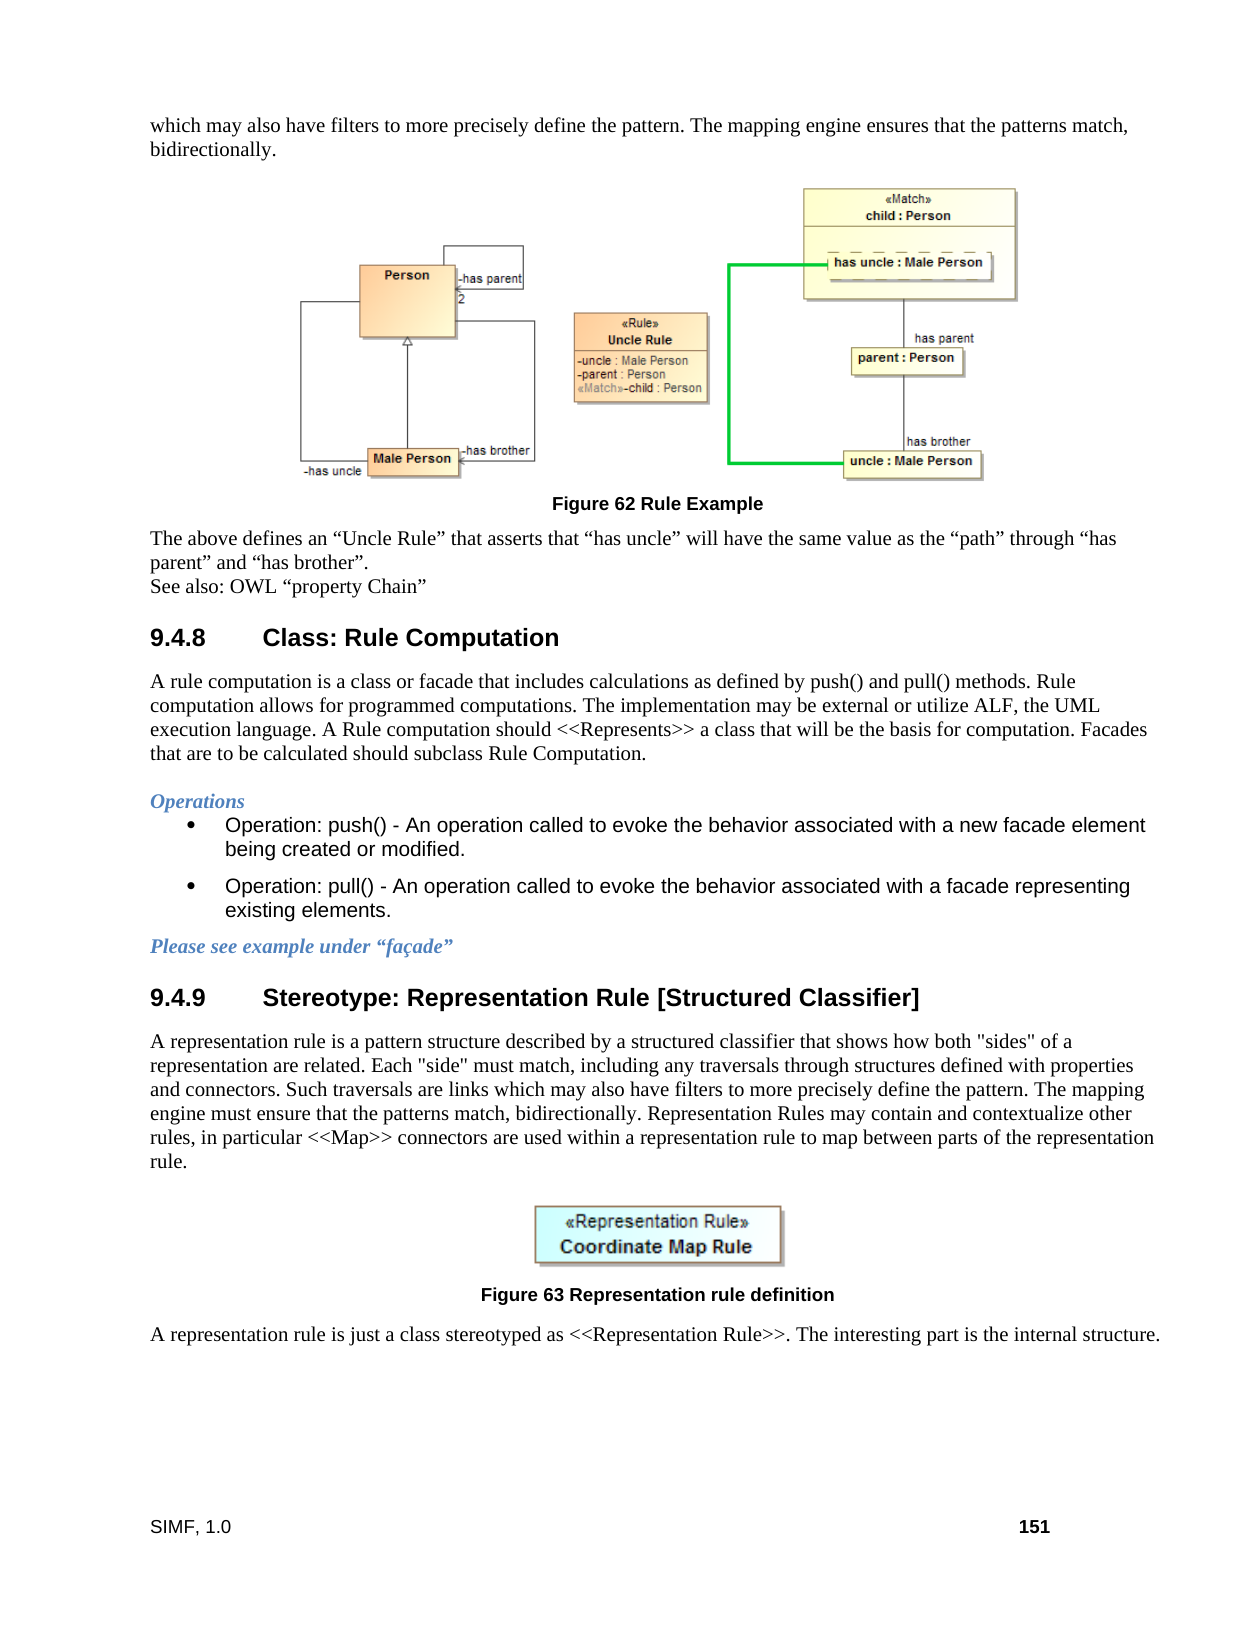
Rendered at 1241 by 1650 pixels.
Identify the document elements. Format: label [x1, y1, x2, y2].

picture [518, 1189, 797, 1279]
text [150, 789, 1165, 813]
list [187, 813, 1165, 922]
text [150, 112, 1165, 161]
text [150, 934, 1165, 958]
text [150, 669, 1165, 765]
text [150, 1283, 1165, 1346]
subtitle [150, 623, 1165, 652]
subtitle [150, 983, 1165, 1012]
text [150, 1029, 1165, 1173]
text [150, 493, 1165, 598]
picture [289, 177, 1026, 489]
